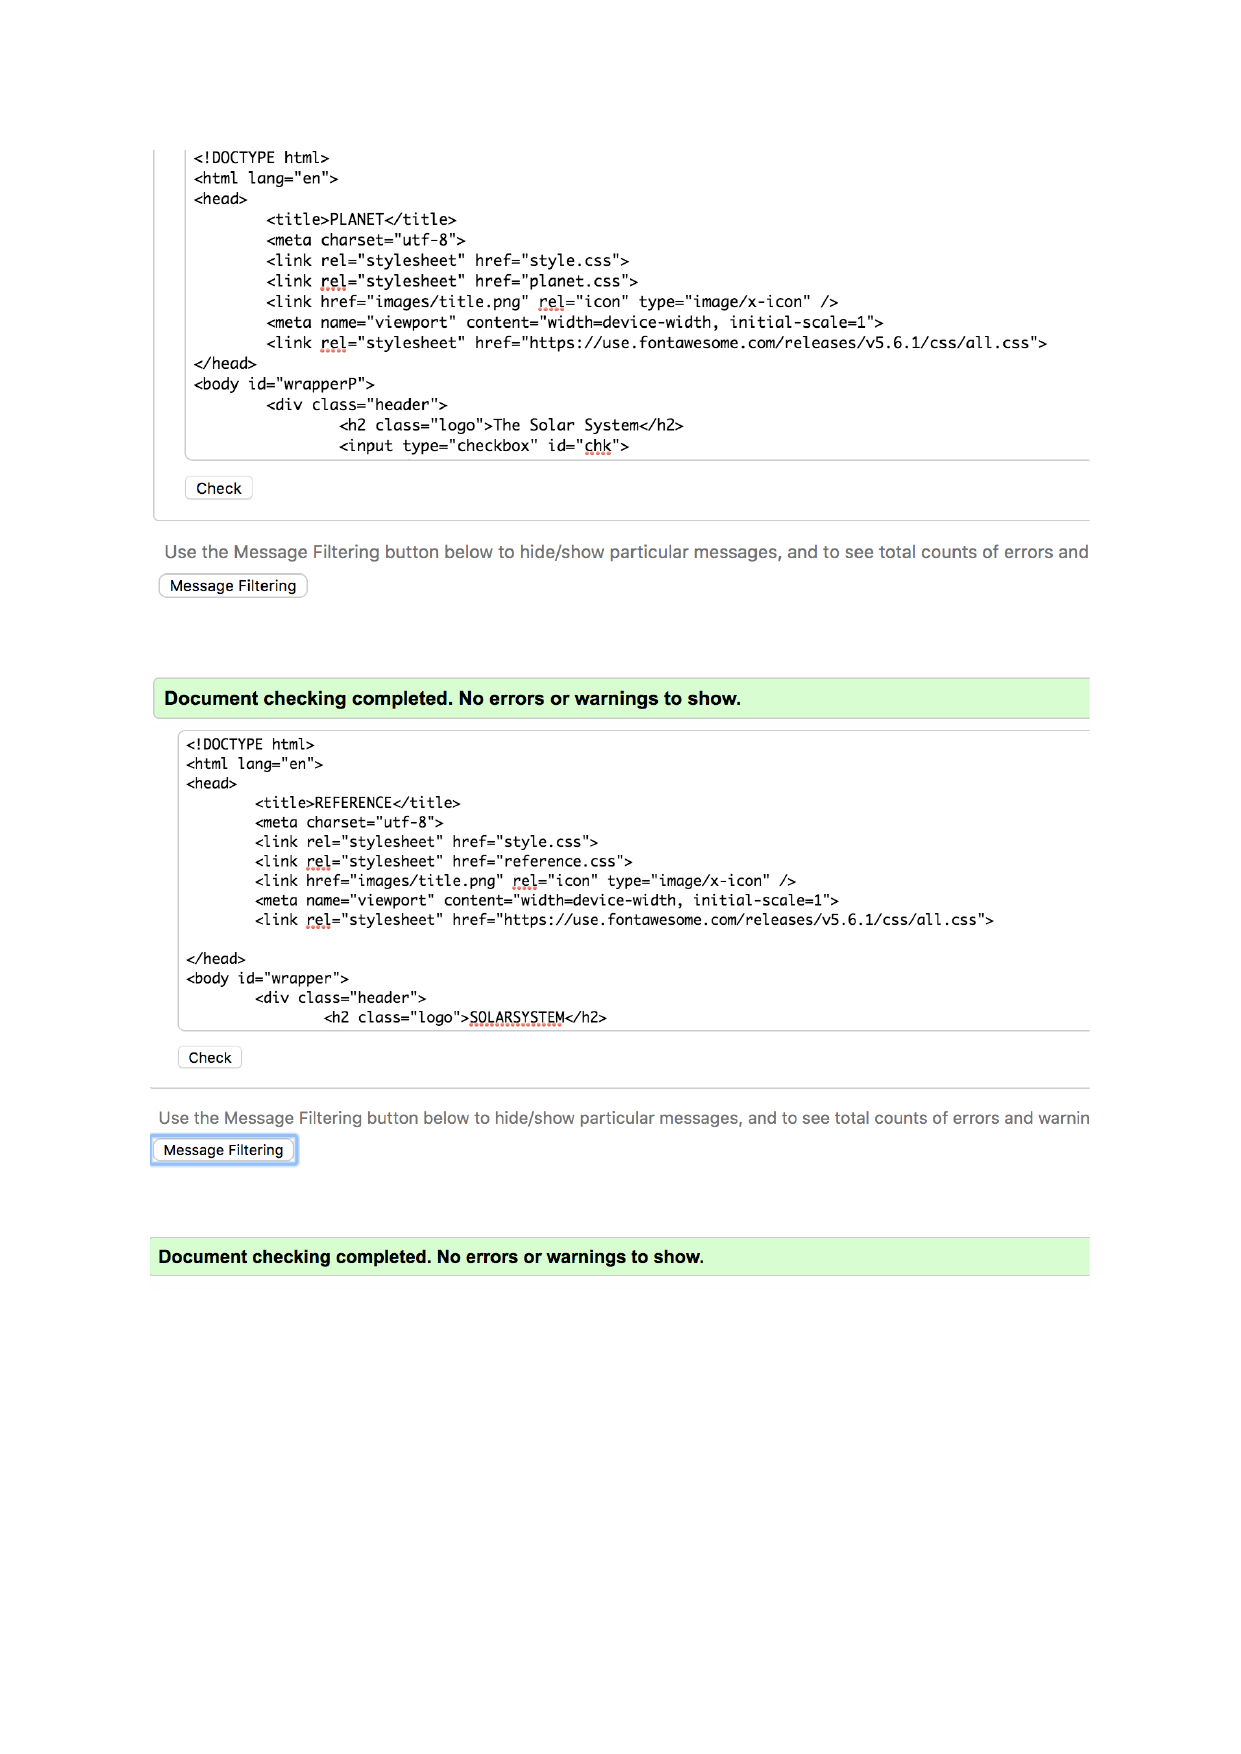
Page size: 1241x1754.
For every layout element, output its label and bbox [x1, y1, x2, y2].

picture [150, 150, 1090, 1290]
